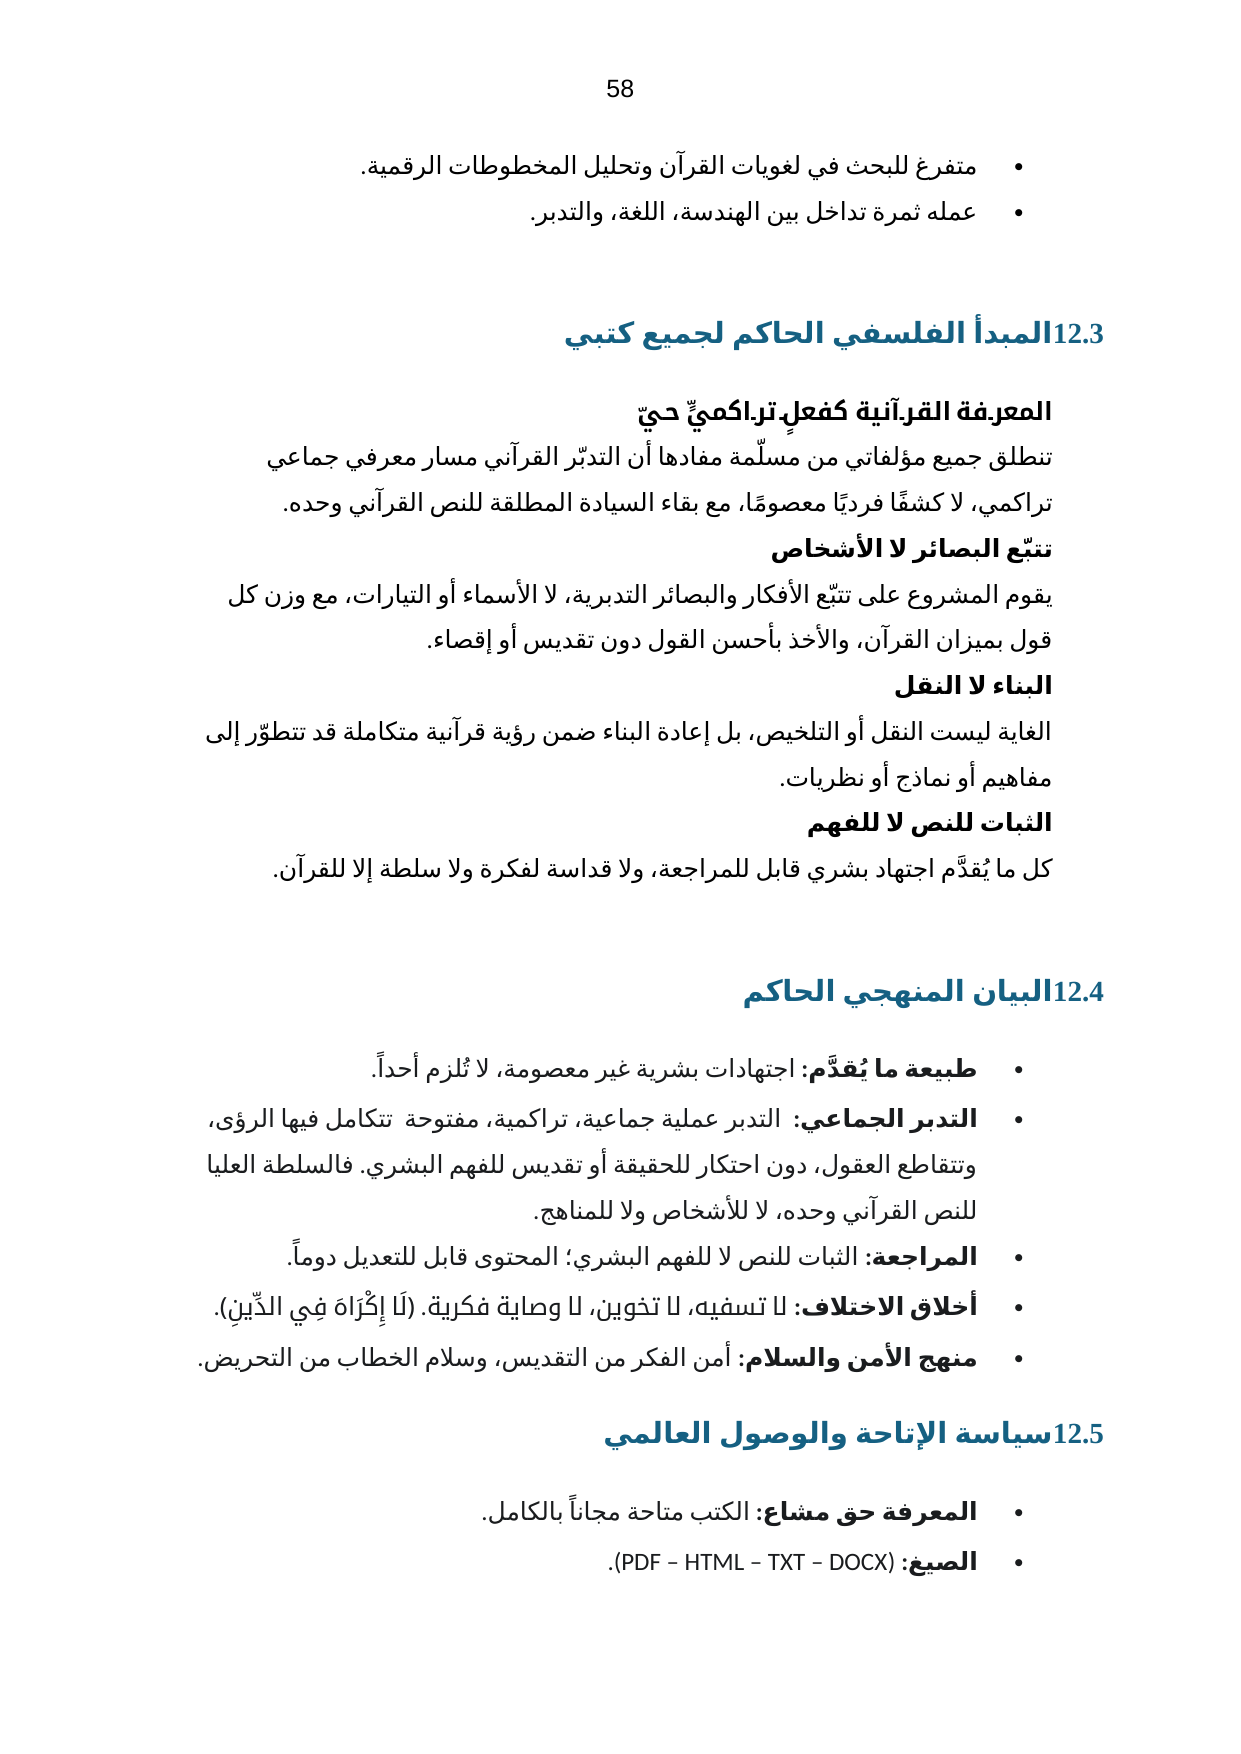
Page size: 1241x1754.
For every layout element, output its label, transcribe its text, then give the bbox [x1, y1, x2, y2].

list التدبر الجماعي: التدبر عملية جماعية، تراكمية، مفتوحة تتكامل فيها الرؤى، وتتقاطع العقول، دون احتكار للحقيقة أو تقديس للفهم البشري. فالسلطة العليا للنص القرآني وحده، لا للأشخاص ولا للمناهج. [187, 1104, 1015, 1226]
text البناء لا النقل [187, 670, 1053, 701]
list منهج الأمن والسلام: أمن الفكر من التقديس، وسلام الخطاب من التحريض. [187, 1342, 1015, 1372]
text تنطلق جميع مؤلفاتي من مسلّمة مفادها أن التدبّر القرآني مسار معرفي جماعي تراكمي، لا كشفًا فرديًا معصومًا، مع بقاء السيادة المطلقة للنص القرآني وحده. [187, 442, 1053, 518]
text يقوم المشروع على تتبّع الأفكار والبصائر التدبرية، لا الأسماء أو التيارات، مع وزن كل قول بميزان القرآن، والأخذ بأحسن القول دون تقديس أو إقصاء. [187, 579, 1053, 655]
list طبيعة ما يُقدَّم: اجتهادات بشرية غير معصومة، لا تُلزم أحداً. [187, 1053, 1015, 1084]
text كل ما يُقدَّم اجتهاد بشري قابل للمراجعة، ولا قداسة لفكرة ولا سلطة إلا للقرآن. [187, 853, 1053, 884]
text الثبات للنص لا للفهم [187, 807, 1053, 838]
list عمله ثمرة تداخل بين الهندسة، اللغة، والتدبر. [187, 196, 1015, 226]
list أخلاق الاختلاف: لا تسفيه، لا تخوين، لا وصاية فكرية. ﴿لَا إِكْرَاهَ فِي الدِّينِ﴾. [187, 1291, 1015, 1322]
subtitle سياسة الإتاحة والوصول العالمي [187, 1417, 1053, 1450]
subtitle المبدأ الفلسفي الحاكم لجميع كتبي [187, 316, 1053, 350]
list متفرغ للبحث في لغويات القرآن وتحليل المخطوطات الرقمية. [187, 150, 1015, 181]
subtitle البيان المنهجي الحاكم [187, 974, 1053, 1007]
text الغاية ليست النقل أو التلخيص، بل إعادة البناء ضمن رؤية قرآنية متكاملة قد تتطوّر إلى مفاهيم أو نماذج أو نظريات. [187, 716, 1053, 792]
list المعرفة حق مشاع: الكتب متاحة مجاناً بالكامل. [187, 1496, 1015, 1527]
text تتبّع البصائر لا الأشخاص [187, 533, 1053, 563]
text المعرفة القرآنية كفعلٍ تراكميٍّ حيّ [187, 396, 1053, 426]
list الصيغ: (PDF – HTML – TXT – DOCX). [187, 1546, 1015, 1577]
list المراجعة: الثبات للنص لا للفهم البشري؛ المحتوى قابل للتعديل دوماً. [187, 1241, 1015, 1271]
